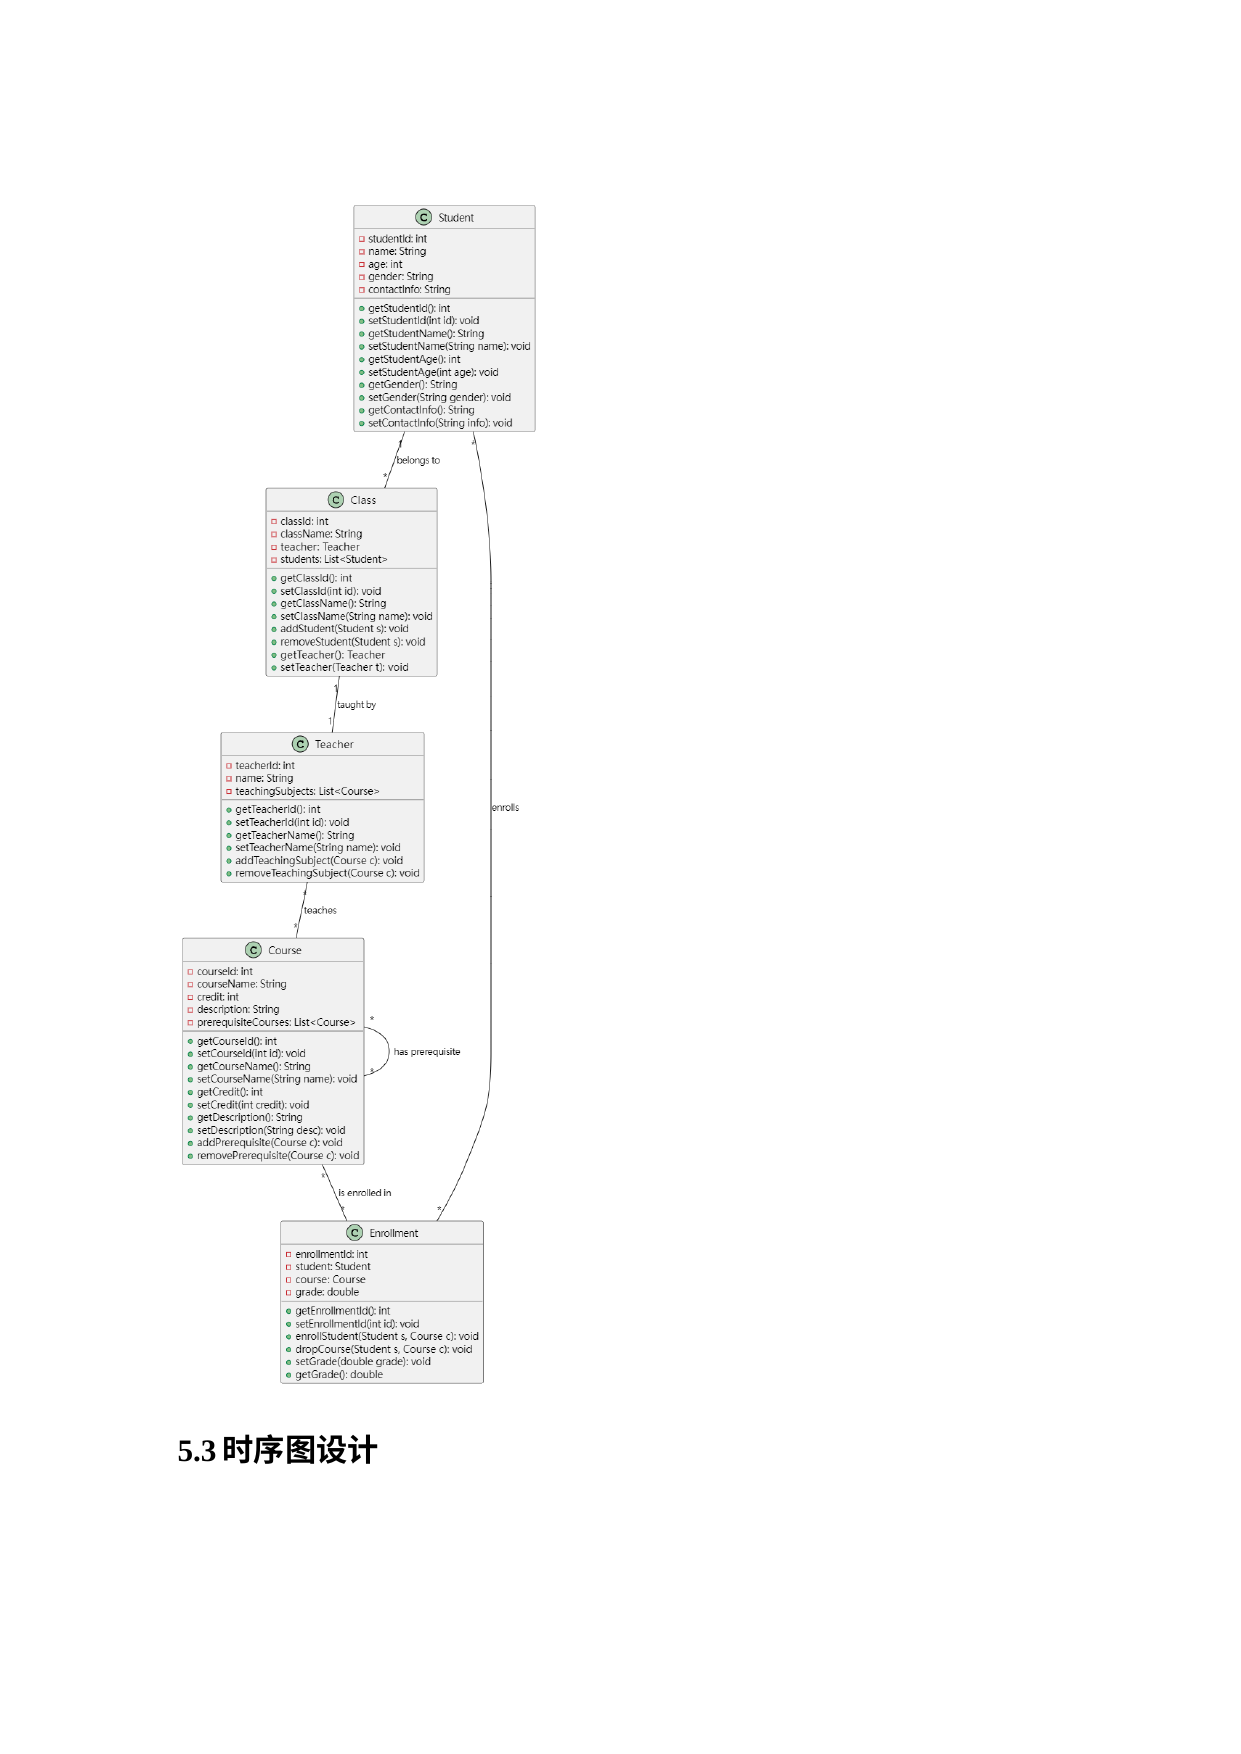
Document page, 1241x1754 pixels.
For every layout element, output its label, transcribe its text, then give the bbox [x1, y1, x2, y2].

picture [177, 200, 540, 1388]
text 5.3时序图设计 [177, 1415, 1087, 1480]
